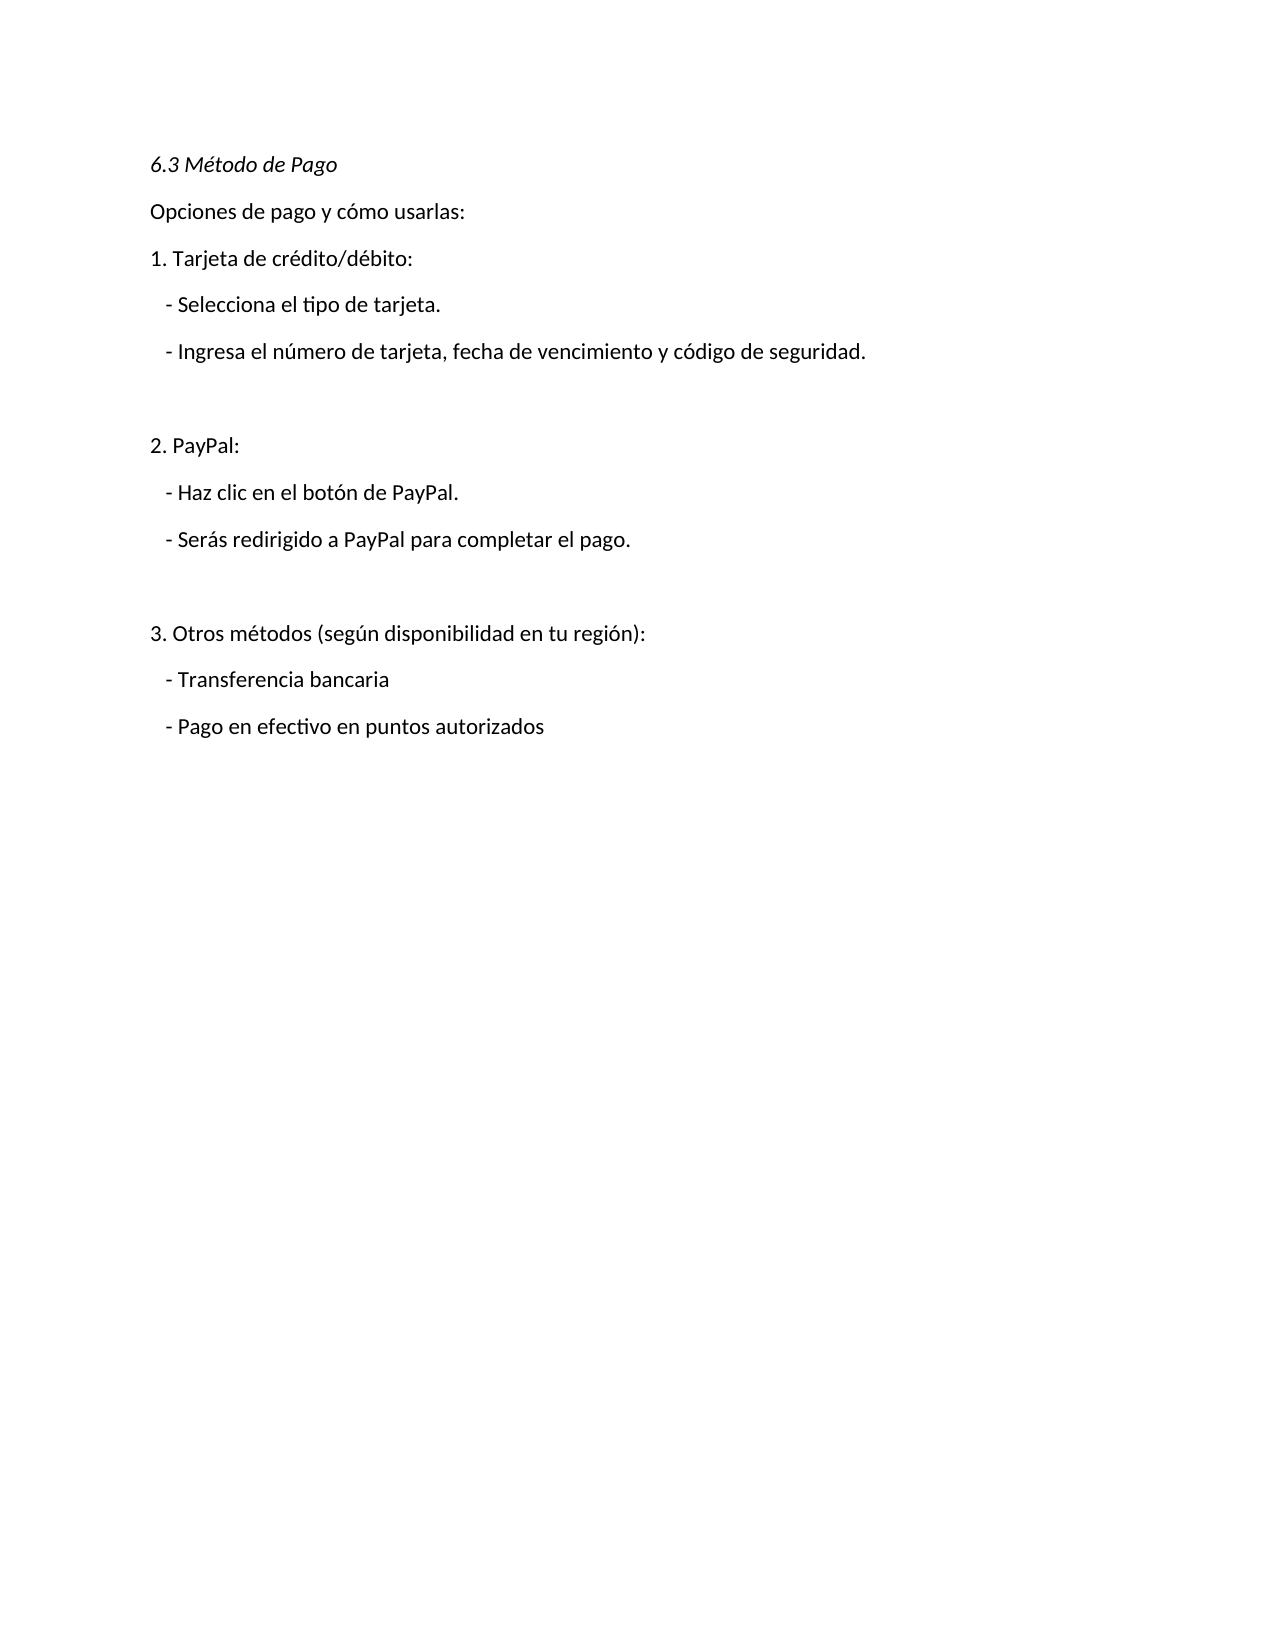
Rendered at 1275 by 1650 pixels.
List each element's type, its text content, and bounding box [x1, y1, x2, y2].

text - Serás redirigido a PayPal para completar el pago. [150, 525, 1125, 553]
text 3. Otros métodos (según disponibilidad en tu región): [150, 619, 1125, 647]
text - Ingresa el número de tarjeta, fecha de vencimiento y código de seguridad. [150, 337, 1125, 366]
text Opciones de pago y cómo usarlas: [150, 197, 1125, 225]
text - Selecciona el tipo de tarjeta. [150, 291, 1125, 319]
text - Pago en efectivo en puntos autorizados [150, 712, 1125, 741]
text 6.3 Método de Pago [150, 150, 1125, 178]
text 1. Tarjeta de crédito/débito: [150, 244, 1125, 272]
text - Haz clic en el botón de PayPal. [150, 478, 1125, 506]
text 2. PayPal: [150, 431, 1125, 459]
text - Transferencia bancaria [150, 666, 1125, 694]
